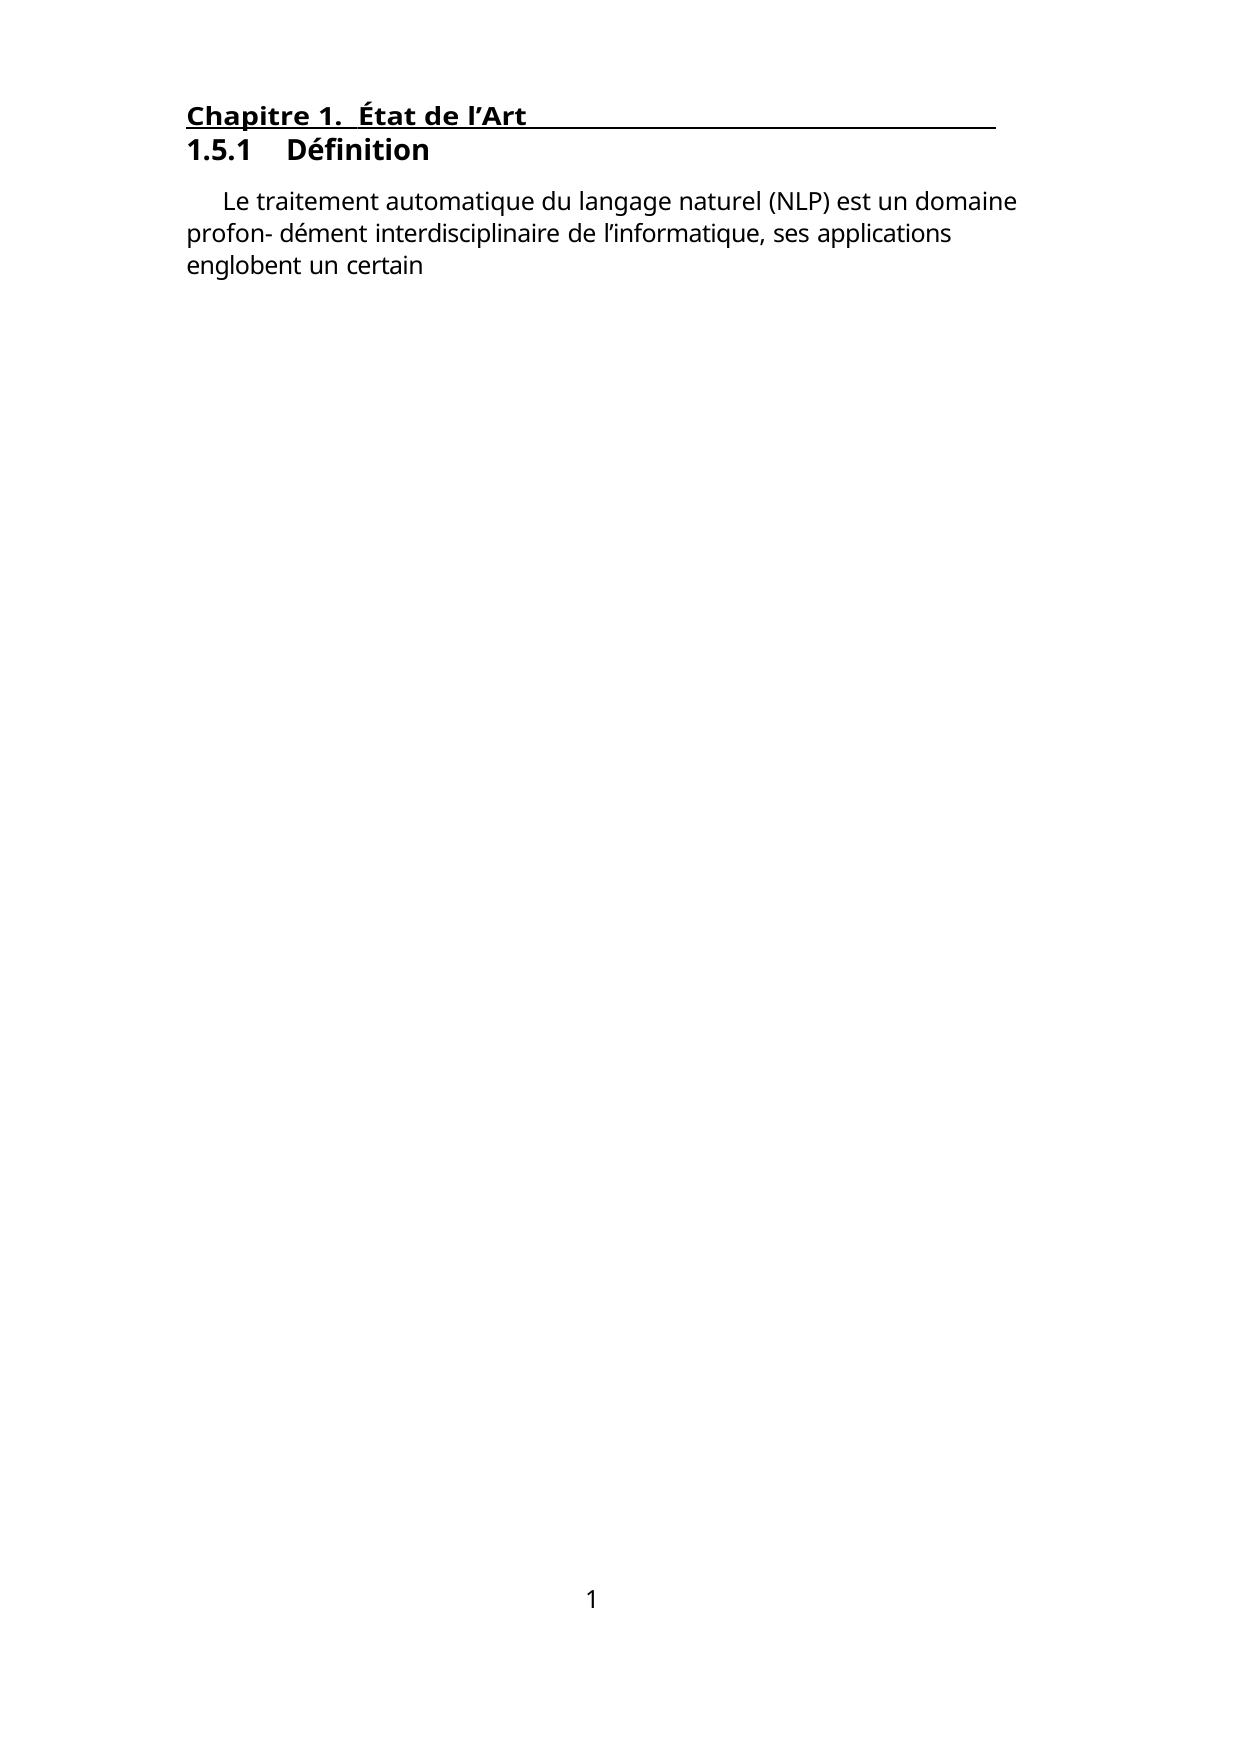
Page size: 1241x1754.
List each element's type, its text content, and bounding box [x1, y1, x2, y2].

subtitle Définition [186, 129, 1181, 169]
text Le traitement automatique du langage naturel (NLP) est un domaine profon- dément interdisciplinaire de l’informatique, ses applications englobent un certain [186, 184, 1062, 282]
